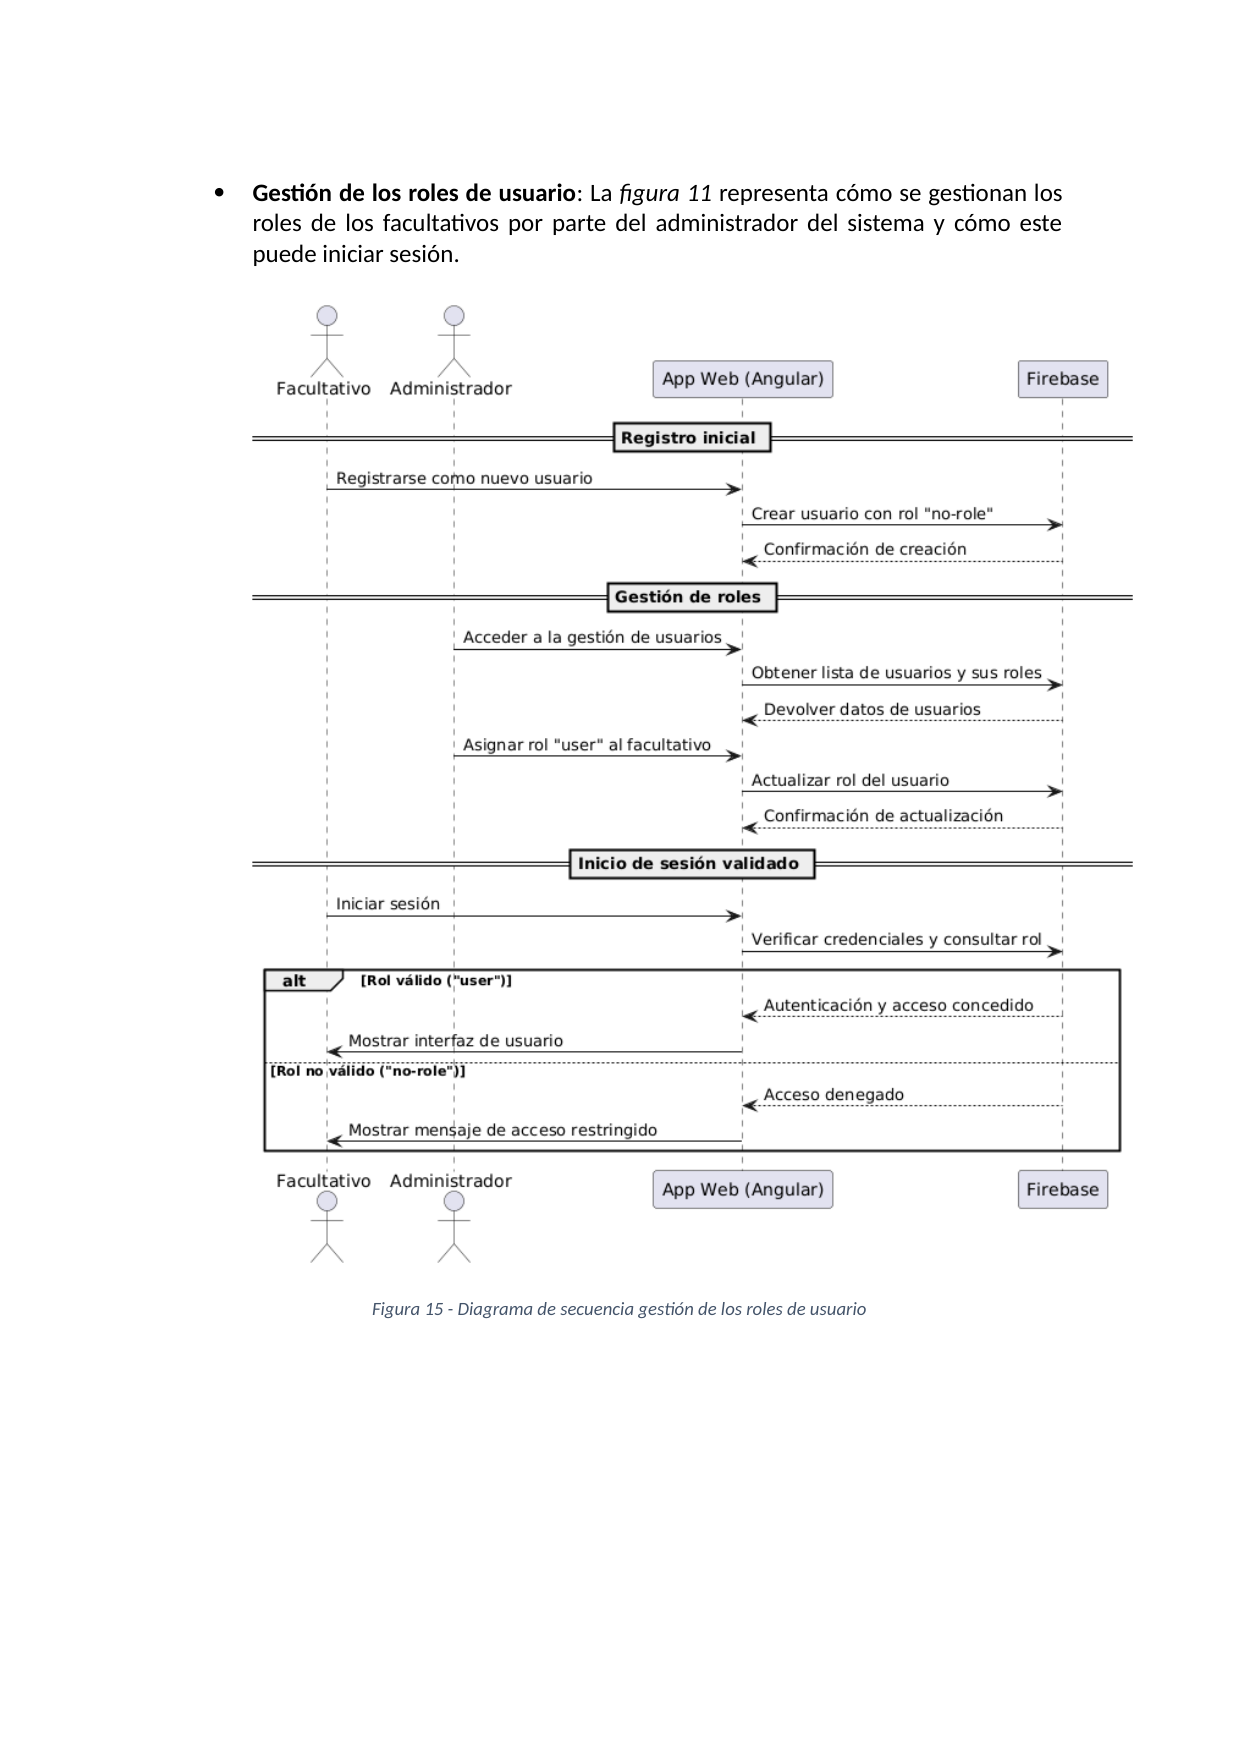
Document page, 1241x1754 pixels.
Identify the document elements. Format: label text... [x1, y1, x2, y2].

picture [252, 297, 1138, 1269]
text Figura 15 - Diagrama de secuencia gestión de los roles de usuario [177, 1297, 1063, 1320]
list Gestión de los roles de usuario: La figura 11 representa cómo se gestionan los roles de los facultativos por parte del administrador del sistema y cómo este puede iniciar sesión. [215, 177, 1063, 268]
